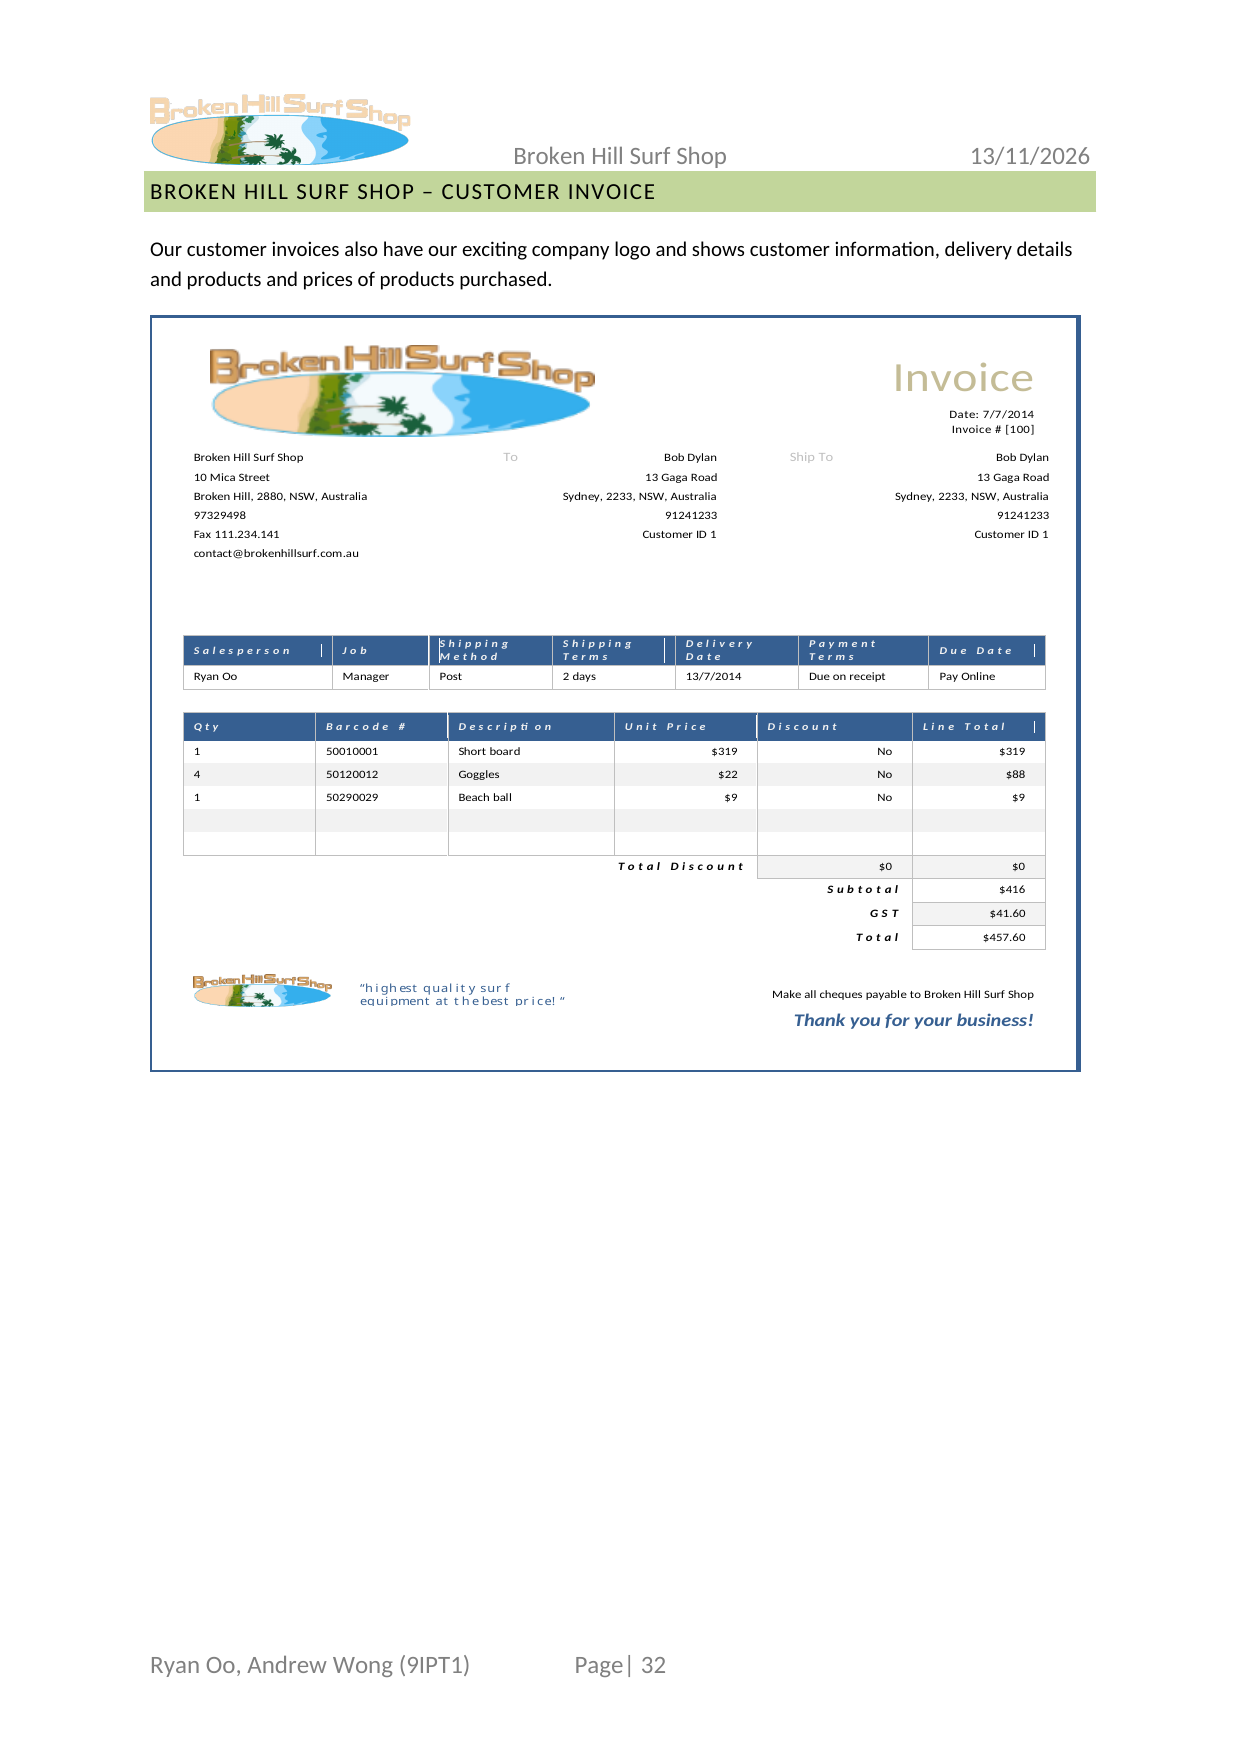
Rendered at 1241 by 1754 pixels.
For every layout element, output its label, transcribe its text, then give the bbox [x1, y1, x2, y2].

subtitle Broken Hill Surf Shop – Customer Invoice [150, 177, 1090, 205]
text Our customer invoices also have our exciting company logo and shows customer information, delivery details and products and prices of products purchased. [150, 237, 1090, 291]
